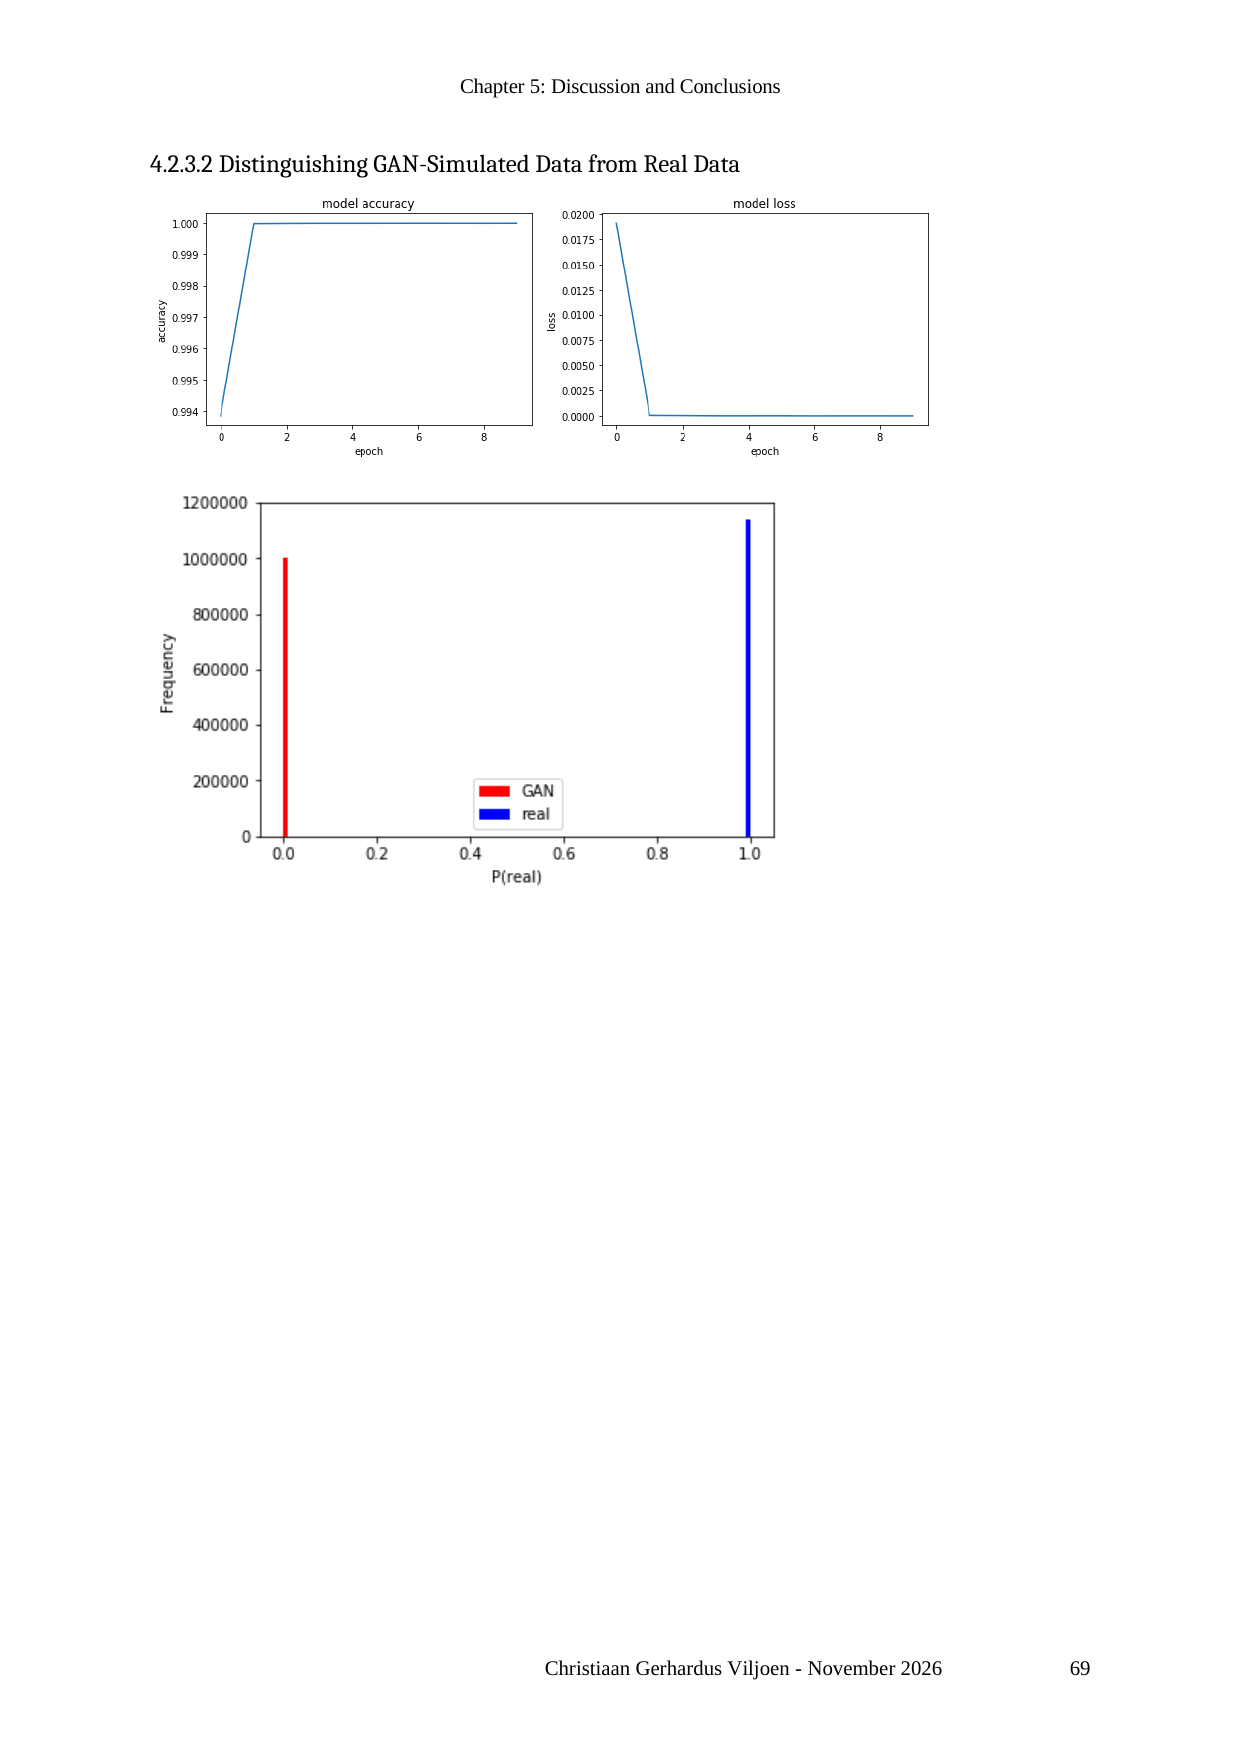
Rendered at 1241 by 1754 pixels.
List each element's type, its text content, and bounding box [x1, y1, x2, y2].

subtitle Distinguishing GAN-Simulated Data from Real Data [150, 150, 1090, 179]
picture [150, 486, 789, 895]
picture [150, 191, 937, 462]
